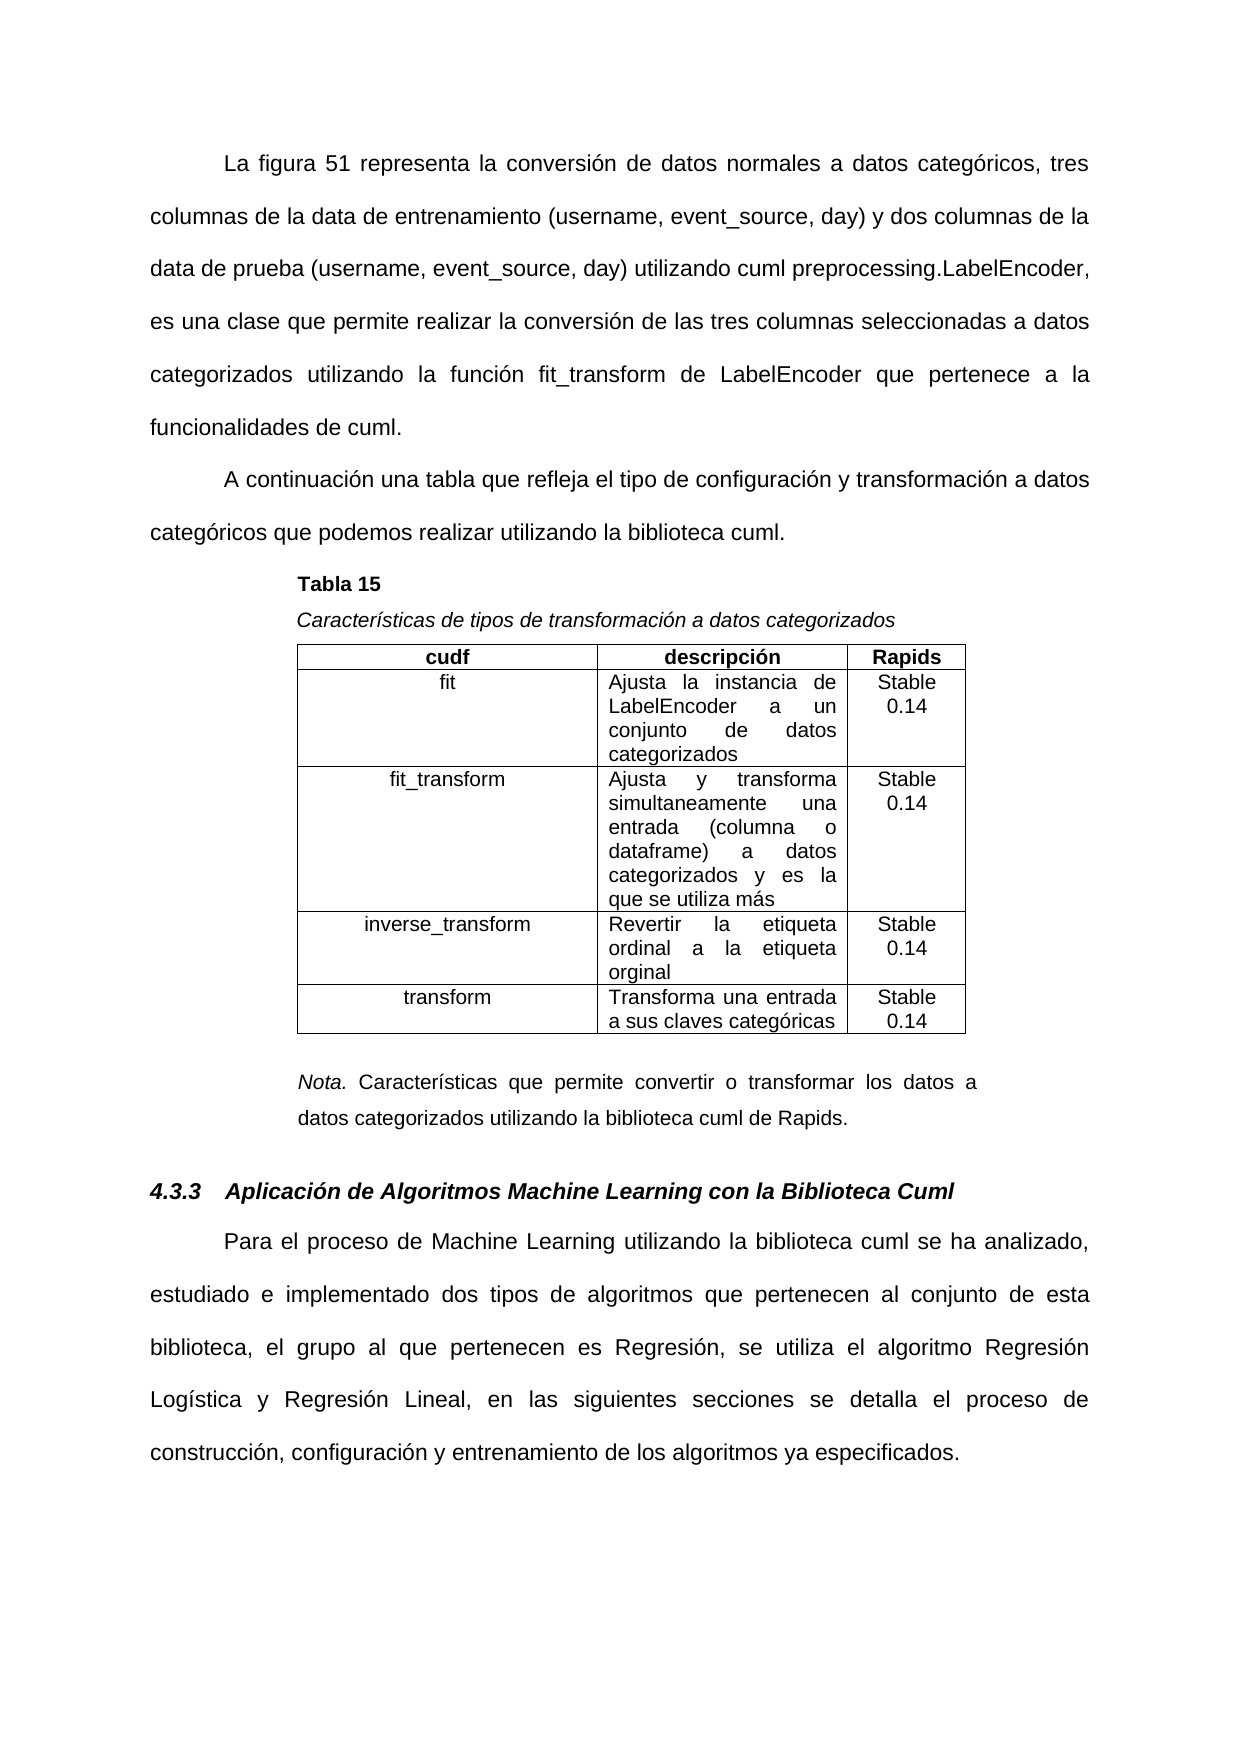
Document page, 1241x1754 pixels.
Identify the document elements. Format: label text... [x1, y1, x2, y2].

table_cell inverse_transform [298, 912, 597, 984]
table_cell Revertir la etiqueta ordinal a la etiqueta orginal [598, 912, 847, 984]
table_header descripción [598, 645, 847, 669]
table_cell transform [298, 985, 597, 1033]
table_cell fit [298, 670, 597, 766]
table_header Rapids [848, 645, 965, 669]
table_cell Transforma una entrada a sus claves categóricas [598, 985, 847, 1033]
text Características de tipos de transformación a datos categorizados [239, 608, 1090, 632]
subtitle Aplicación de Algoritmos Machine Learning con la Biblioteca Cuml [150, 1178, 1090, 1204]
table_cell Stable 0.14 [848, 912, 965, 984]
table_cell Ajusta y transforma simultaneamente una entrada (columna o dataframe) a datos categorizados y es la que se utiliza más [598, 767, 847, 911]
text Para el proceso de Machine Learning utilizando la biblioteca cuml se ha analizado, estudiado e implementado dos tipos de algoritmos que pertenecen al conjunto de esta biblioteca, el grupo al que pertenecen es Regresión, se utiliza el algoritmo Regresión Logística y Regresión Lineal, en las siguientes secciones se detalla el proceso de construcción, configuración y entrenamiento de los algoritmos ya especificados. [150, 1228, 1090, 1465]
text Tabla 15 [239, 572, 1090, 596]
text A continuación una tabla que refleja el tipo de configuración y transformación a datos categóricos que podemos realizar utilizando la biblioteca cuml. [150, 466, 1090, 545]
table_cell Stable 0.14 [848, 670, 965, 766]
table_cell Ajusta la instancia de LabelEncoder a un conjunto de datos categorizados [598, 670, 847, 766]
text Nota. Características que permite convertir o transformar los datos a datos categorizados utilizando la biblioteca cuml de Rapids. [298, 1070, 978, 1130]
table_cell Stable 0.14 [848, 985, 965, 1033]
table_cell fit_transform [298, 767, 597, 911]
table_cell Stable 0.14 [848, 767, 965, 911]
text La figura 51 representa la conversión de datos normales a datos categóricos, tres columnas de la data de entrenamiento (username, event_source, day) y dos columnas de la data de prueba (username, event_source, day) utilizando cuml preprocessing.LabelEncoder, es una clase que permite realizar la conversión de las tres columnas seleccionadas a datos categorizados utilizando la función fit_transform de LabelEncoder que pertenece a la funcionalidades de cuml. [150, 150, 1090, 440]
table_header cudf [298, 645, 597, 669]
